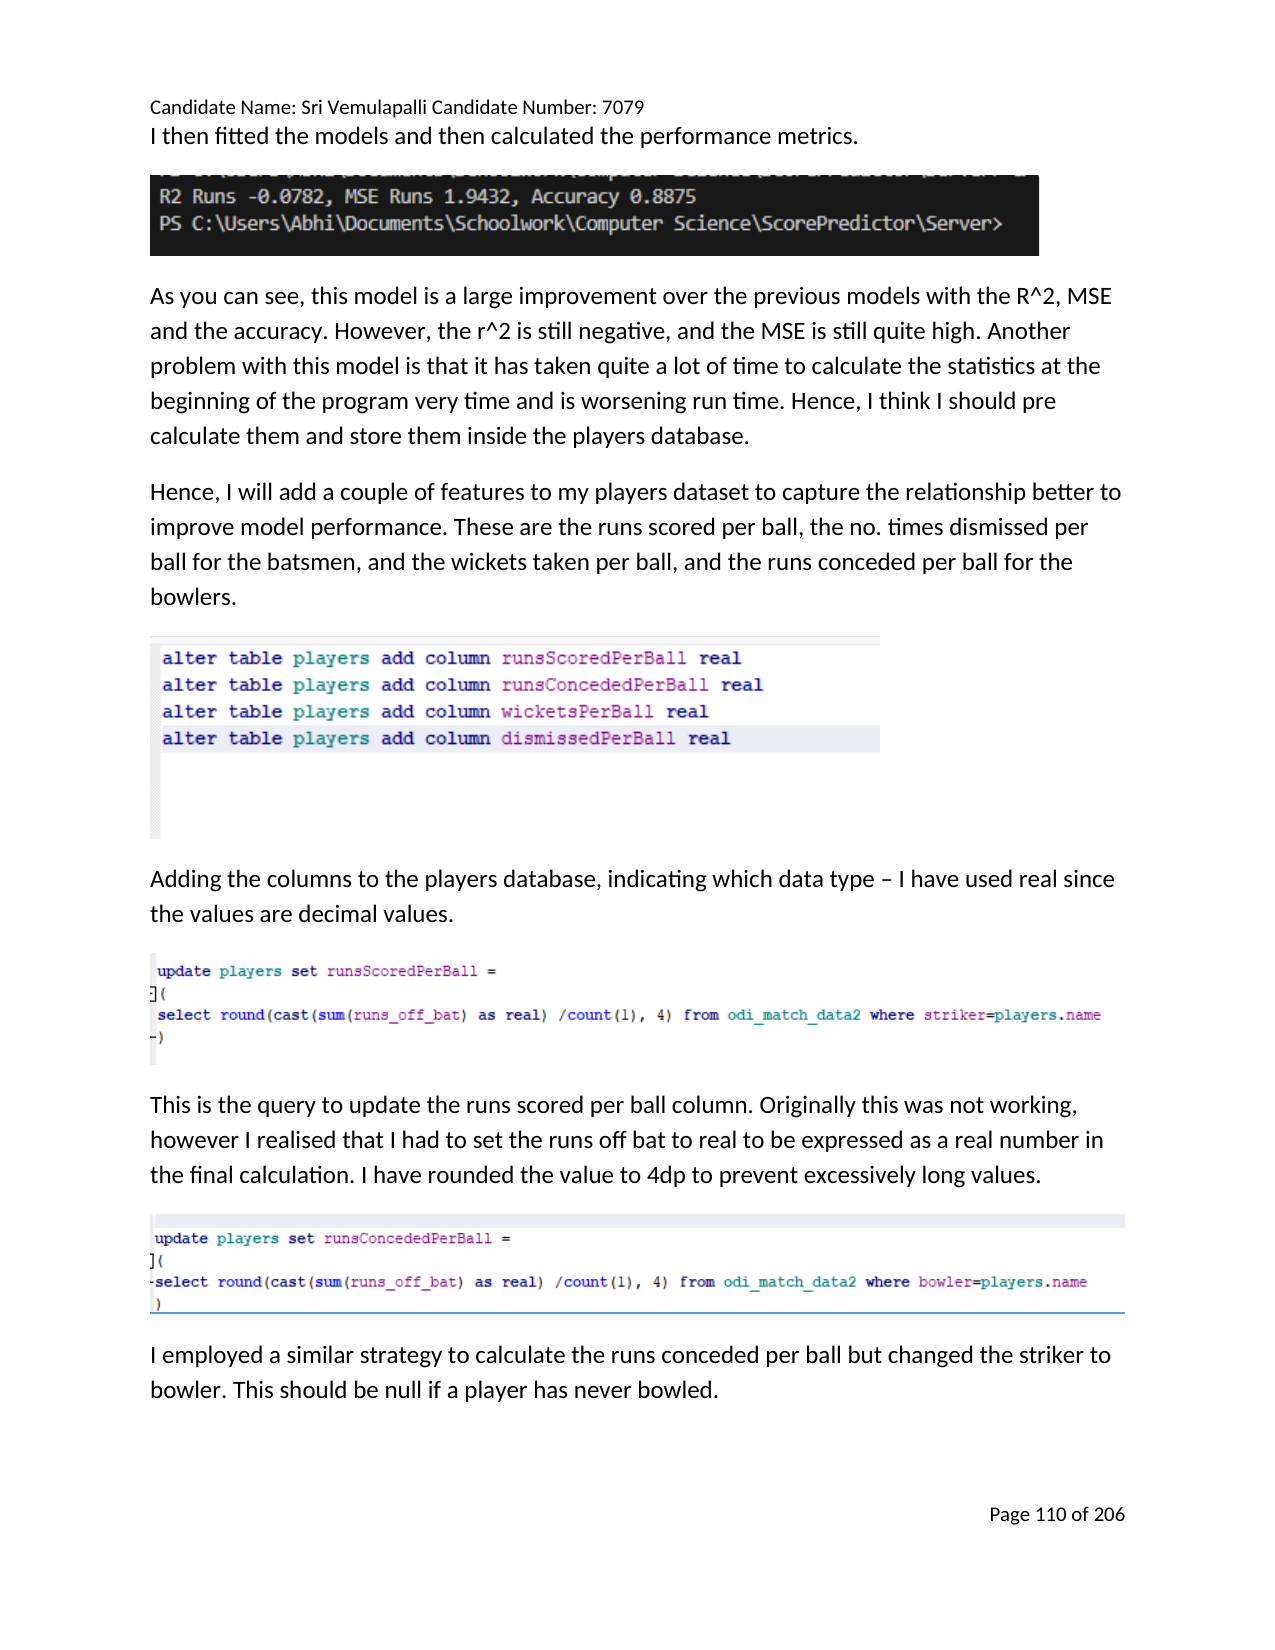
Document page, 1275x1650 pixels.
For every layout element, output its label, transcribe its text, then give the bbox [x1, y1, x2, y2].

picture [150, 1214, 1125, 1315]
text Hence, I will add a couple of features to my players dataset to capture the relationship better to improve model performance. These are the runs scored per ball, the no. times dismissed per ball for the batsmen, and the wickets taken per ball, and the runs conceded per ball for the bowlers. [150, 476, 1125, 611]
text I employed a similar strategy to calculate the runs conceded per ball but changed the striker to bowler. This should be null if a player has never bowled. [150, 1339, 1125, 1405]
picture [150, 175, 1040, 256]
picture [150, 953, 1125, 1065]
text This is the query to update the runs scored per ball column. Originally this was not working, however I realised that I had to set the runs off bat to real to be expressed as a real number in the final calculation. I have rounded the value to 4dp to prevent excessively long values. [150, 1089, 1125, 1189]
picture [150, 636, 880, 839]
text Adding the columns to the players database, indicating which data type – I have used real since the values are decimal values. [150, 863, 1125, 928]
text As you can see, this model is a large improvement over the previous models with the R^2, MSE and the accuracy. However, the r^2 is still negative, and the MSE is still quite high. Another problem with this model is that it has taken quite a lot of time to calculate the statistics at the beginning of the program very time and is worsening run time. Hence, I think I should pre calculate them and store them inside the players database. [150, 280, 1125, 451]
text I then fitted the models and then calculated the performance metrics. [150, 120, 1125, 151]
